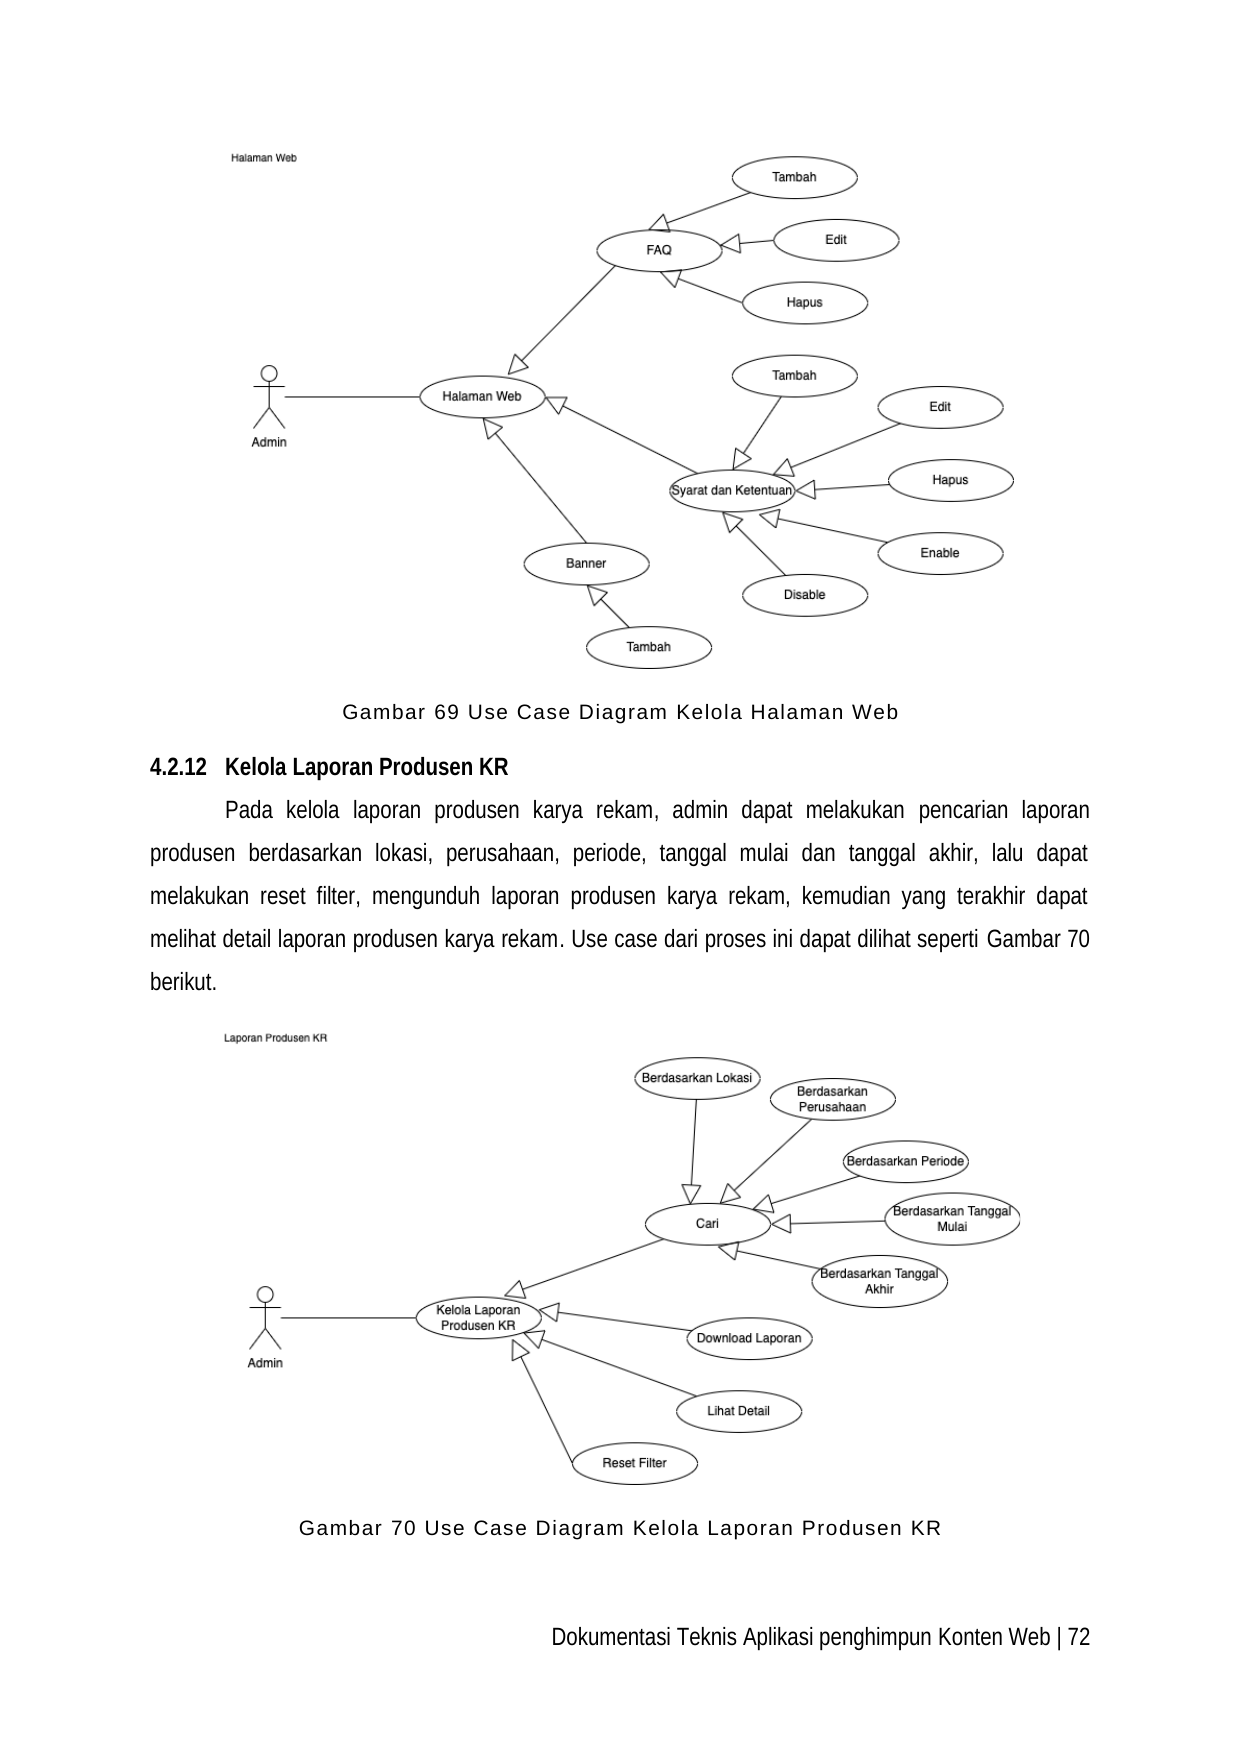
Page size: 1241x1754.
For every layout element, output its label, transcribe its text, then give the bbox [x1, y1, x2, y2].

text Pada kelola laporan produsen karya rekam, admin dapat melakukan pencarian laporan produsen berdasarkan lokasi, perusahaan, periode, tanggal mulai dan tanggal akhir, lalu dapat melakukan reset filter, mengunduh laporan produsen karya rekam, kemudian yang terakhir dapat melihat detail laporan produsen karya rekam. Use case dari proses ini dapat dilihat seperti Gambar 70 berikut. [150, 795, 1090, 996]
picture [226, 150, 1014, 669]
subtitle Gambar 69 Use Case Diagram Kelola Halaman Web [150, 700, 1090, 724]
picture [220, 1026, 1020, 1485]
subtitle Kelola Laporan Produsen KR [150, 752, 1090, 781]
subtitle Gambar 70 Use Case Diagram Kelola Laporan Produsen KR [150, 1516, 1090, 1540]
